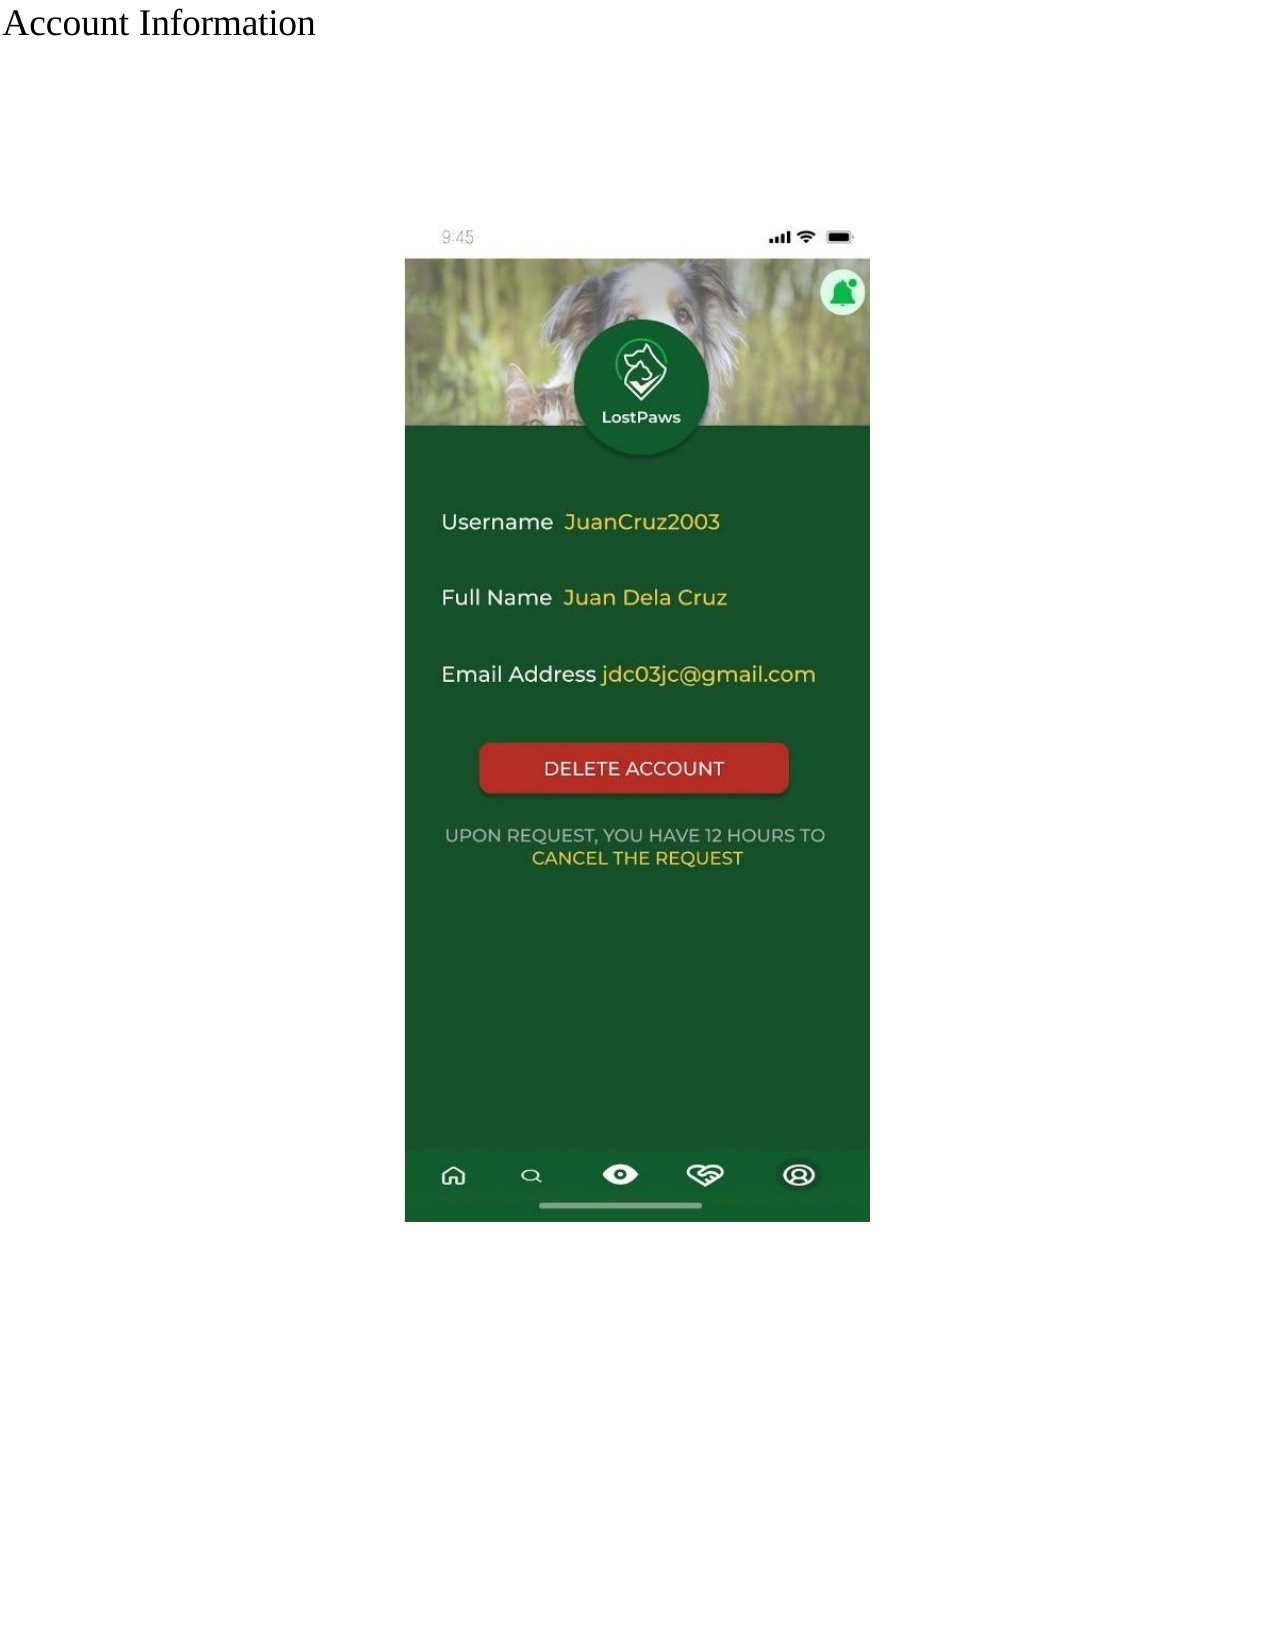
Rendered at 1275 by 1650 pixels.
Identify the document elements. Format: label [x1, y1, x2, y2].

picture [404, 225, 870, 1222]
